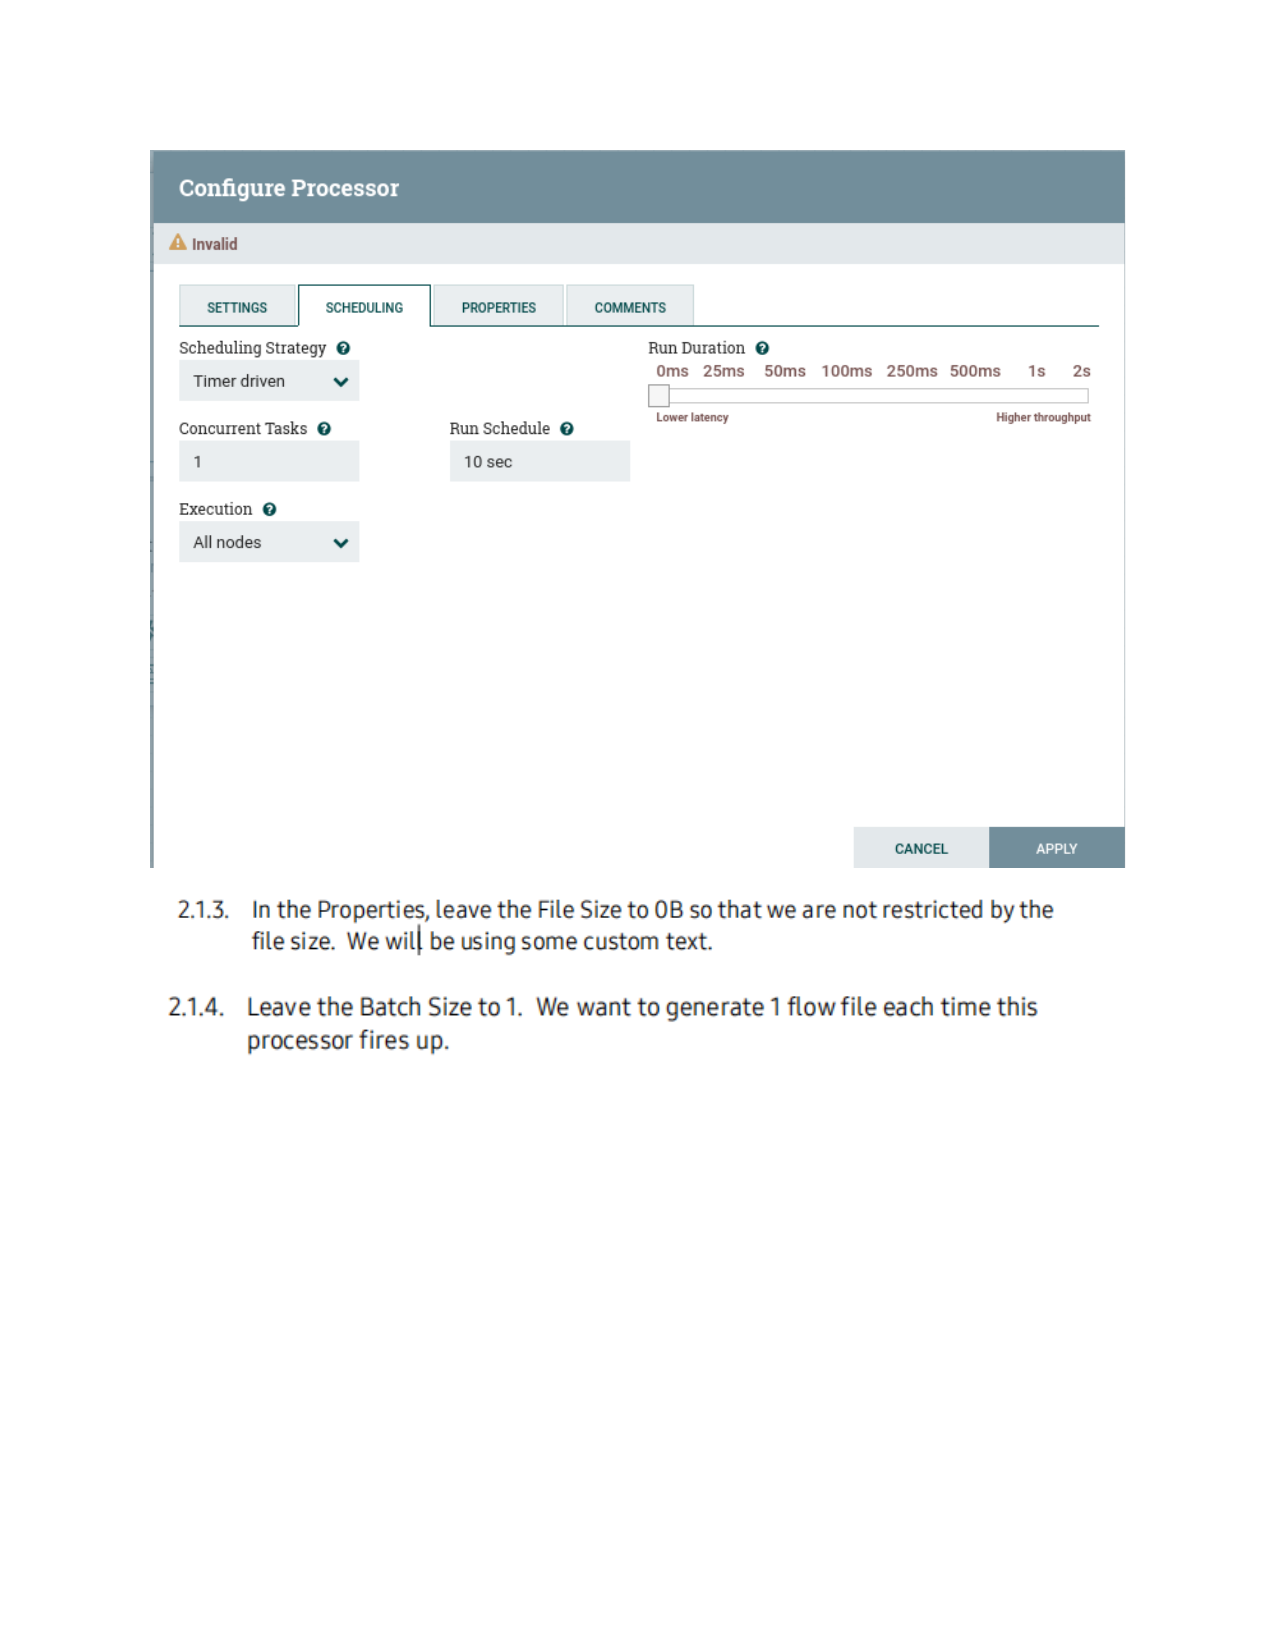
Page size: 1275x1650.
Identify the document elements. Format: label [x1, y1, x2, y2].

picture [150, 150, 1125, 868]
picture [150, 886, 1125, 966]
picture [150, 984, 1080, 1068]
